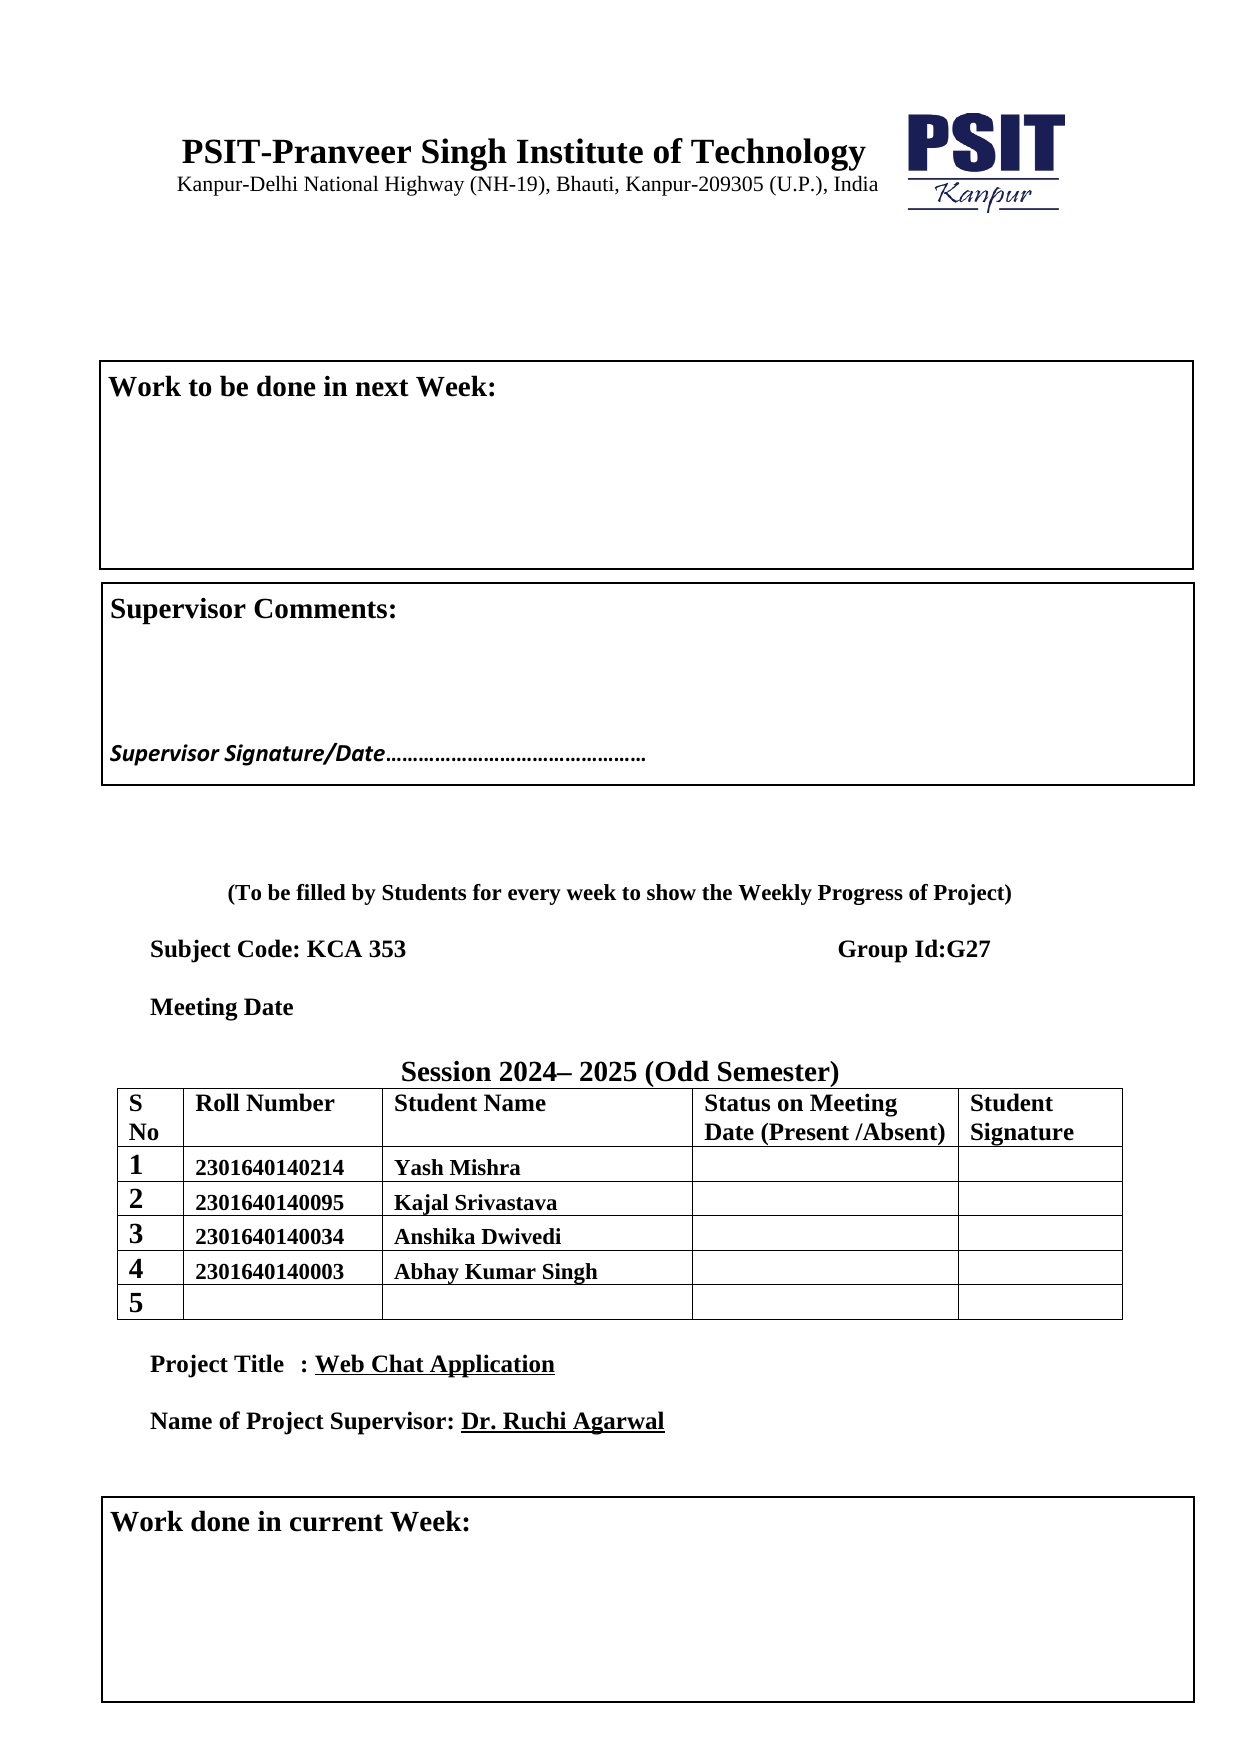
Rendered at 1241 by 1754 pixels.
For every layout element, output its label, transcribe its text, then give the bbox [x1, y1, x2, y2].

table_cell [959, 1147, 1122, 1181]
table_cell Abhay Kumar Singh [383, 1251, 692, 1284]
table_cell [693, 1285, 958, 1319]
table_cell [693, 1182, 958, 1215]
table_cell 2301640140214 [184, 1147, 382, 1181]
table_cell Yash Mishra [383, 1147, 692, 1181]
table_cell [693, 1216, 958, 1250]
table_cell [959, 1251, 1122, 1284]
table_cell 4 [118, 1251, 183, 1284]
table_cell [959, 1182, 1122, 1215]
table_cell 1 [118, 1147, 183, 1181]
text (To be filled by Students for every week to show the Weekly Progress of Project) [150, 879, 1090, 905]
table_header Student Signature [959, 1089, 1122, 1146]
table_cell 5 [118, 1285, 183, 1319]
table_cell 2301640140034 [184, 1216, 382, 1250]
table_cell 2 [118, 1182, 183, 1215]
text Meeting Date [150, 992, 1090, 1020]
table_cell Anshika Dwivedi [383, 1216, 692, 1250]
picture [907, 113, 1070, 213]
text Session 2024– 2025 (Odd Semester) [150, 1054, 1090, 1087]
text Project Title : Web Chat Application [150, 1349, 1090, 1377]
text Name of Project Supervisor: Dr. Ruchi Agarwal [150, 1406, 1090, 1435]
table_cell [693, 1251, 958, 1284]
table_cell 3 [118, 1216, 183, 1250]
table_header S No [118, 1089, 183, 1146]
table_header Student Name [383, 1089, 692, 1146]
table_header Roll Number [184, 1089, 382, 1146]
table_cell [959, 1285, 1122, 1319]
table_cell 2301640140003 [184, 1251, 382, 1284]
table_cell [184, 1285, 382, 1319]
table_cell [959, 1216, 1122, 1250]
table_cell [383, 1285, 692, 1319]
table_header Status on Meeting Date (Present /Absent) [693, 1089, 958, 1146]
table_cell 2301640140095 [184, 1182, 382, 1215]
text Subject Code: KCA 353 Group Id:G27 [150, 934, 1090, 963]
table_cell [693, 1147, 958, 1181]
table_cell Kajal Srivastava [383, 1182, 692, 1215]
